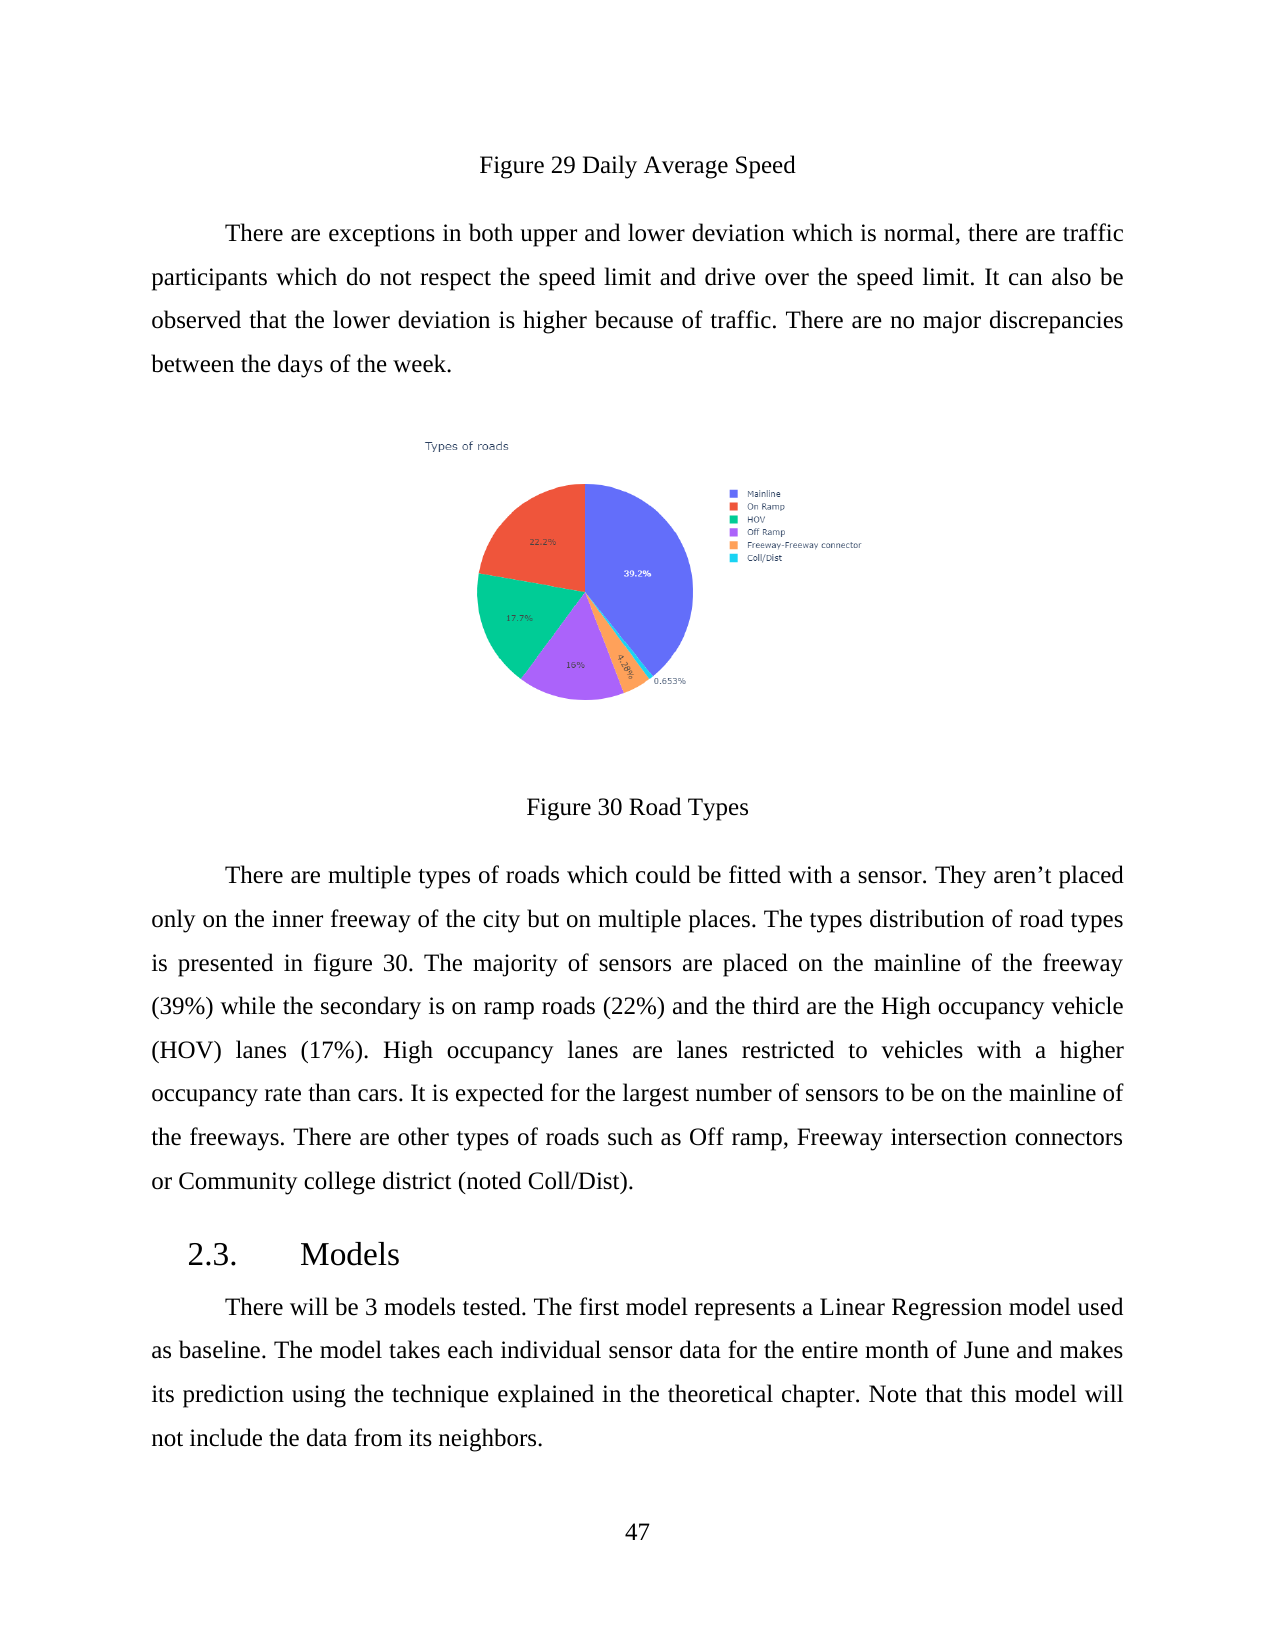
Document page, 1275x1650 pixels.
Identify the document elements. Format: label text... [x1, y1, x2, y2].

subtitle Models [187, 1234, 1125, 1272]
text Figure 29 Daily Average Speed [150, 150, 1125, 179]
text There are exceptions in both upper and lower deviation which is normal, there are traffic participants which do not respect the speed limit and drive over the speed limit. It can also be observed that the lower deviation is higher because of traffic. There are no major discrepancies between the days of the week. [151, 218, 1125, 378]
picture [401, 416, 874, 754]
text There are multiple types of roads which could be fitted with a sensor. They aren’t placed only on the inner freeway of the city but on multiple places. The types distribution of road types is presented in figure 30. The majority of sensors are placed on the mainline of the freeway (39%) while the secondary is on ramp roads (22%) and the third are the High occupancy vehicle (HOV) lanes (17%). High occupancy lanes are lanes restricted to vehicles with a higher occupancy rate than cars. It is expected for the largest number of sensors to be on the mainline of the freeways. There are other types of roads such as Off ramp, Freeway intersection connectors or Community college district (noted Coll/Dist). [150, 860, 1125, 1194]
text There will be 3 models tested. The first model represents a Linear Regression model used as baseline. The model takes each individual sensor data for the entire month of June and makes its prediction using the technique explained in the theoretical chapter. Note that this model will not include the data from its neighbors. [151, 1292, 1125, 1452]
text Figure 30 Road Types [150, 792, 1125, 821]
